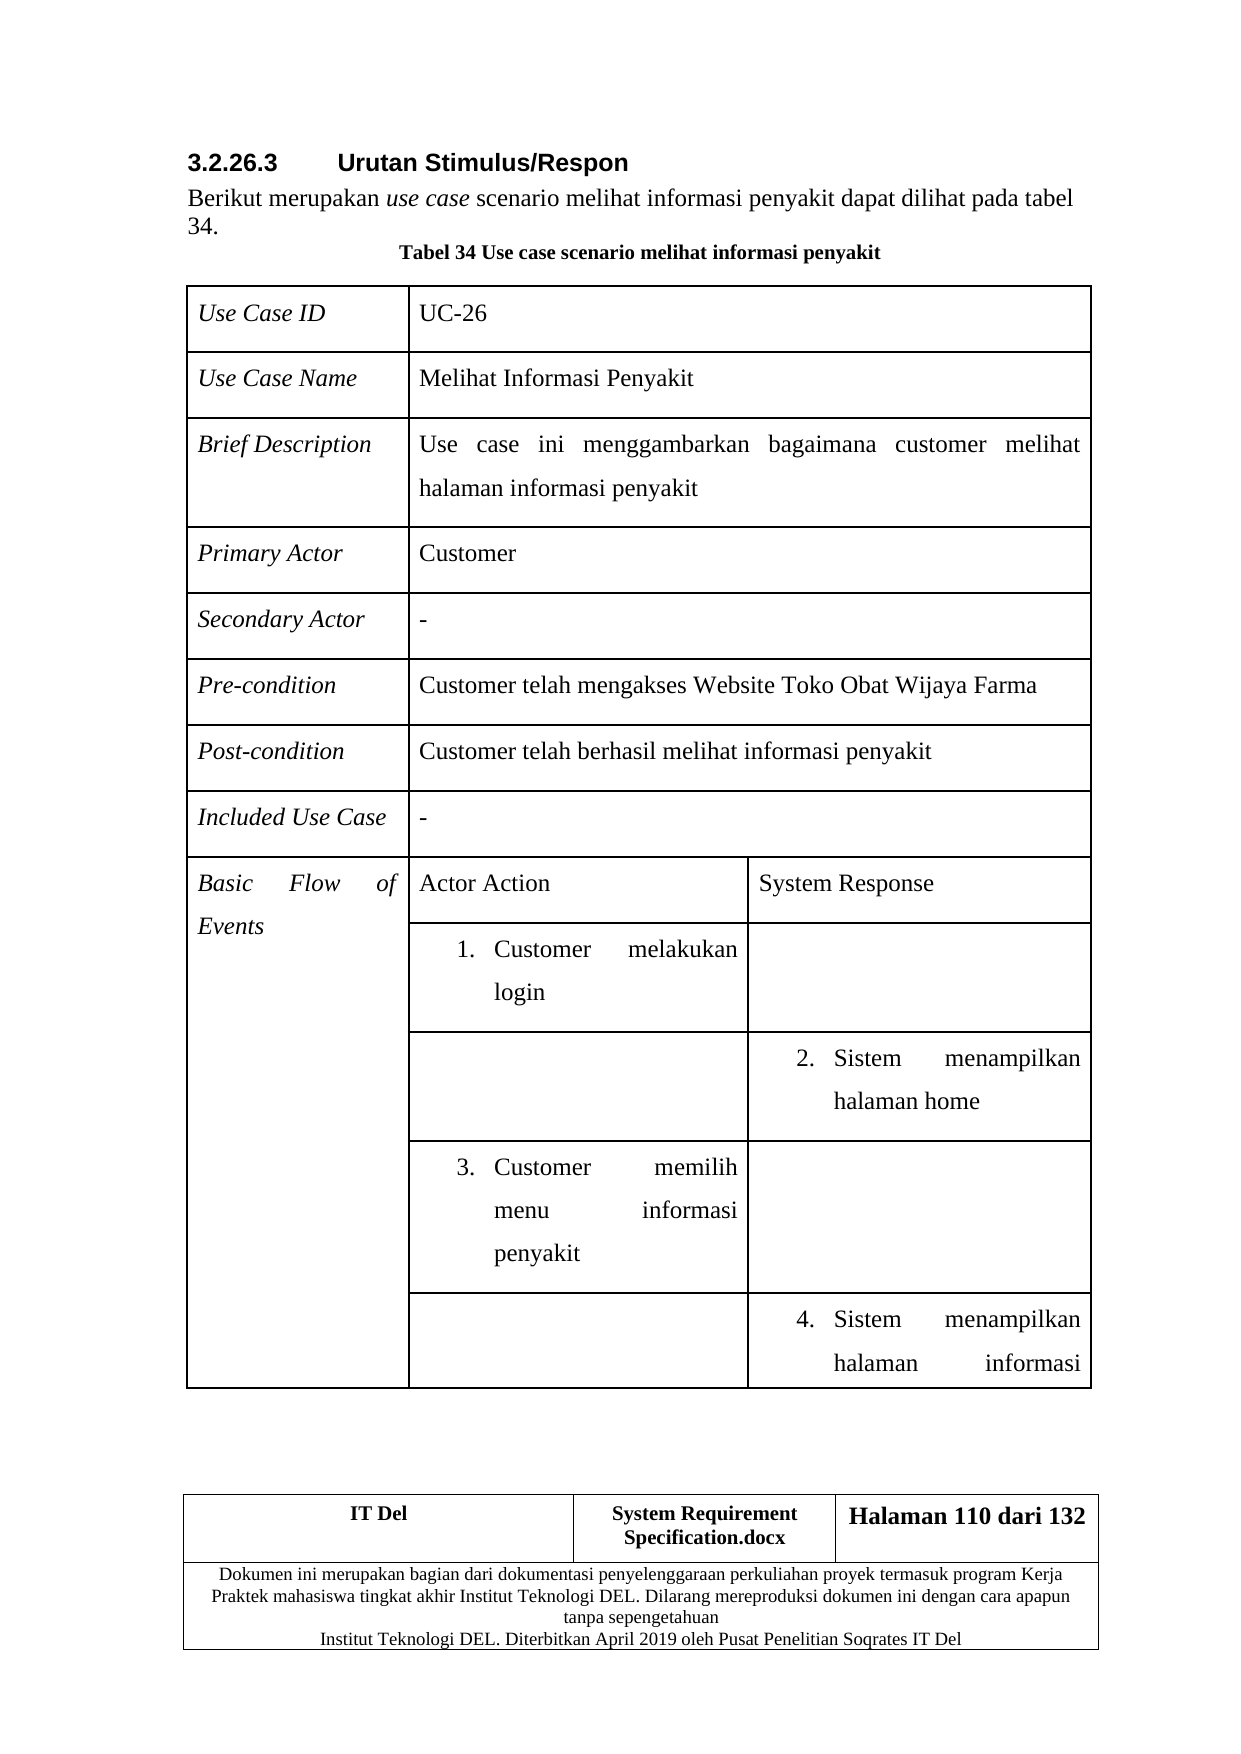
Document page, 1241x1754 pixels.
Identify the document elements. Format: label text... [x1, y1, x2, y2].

table_cell Customer [410, 528, 1090, 592]
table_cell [749, 1294, 1090, 1387]
table_cell Pre-condition [188, 660, 408, 724]
table_cell Secondary Actor [188, 594, 408, 658]
table_cell Customer telah berhasil melihat informasi penyakit [410, 726, 1090, 790]
table_cell Primary Actor [188, 528, 408, 592]
table_cell Customer telah mengakses Website Toko Obat Wijaya Farma [410, 660, 1090, 724]
table_cell Melihat Informasi Penyakit [410, 353, 1090, 417]
table_cell Included Use Case [188, 792, 408, 856]
subtitle Urutan Stimulus/Respon [187, 148, 1092, 176]
table_cell - [410, 594, 1090, 658]
table_cell [749, 1142, 1090, 1292]
text Berikut merupakan use case scenario melihat informasi penyakit dapat dilihat pada tabel 34. [187, 183, 1092, 240]
table_cell Customer memilih menu informasi penyakit [410, 1142, 747, 1292]
table_cell Basic Flow of Events [188, 858, 408, 1387]
text Tabel 34 Use case scenario melihat informasi penyakit [187, 240, 1092, 264]
table_cell Actor Action [410, 858, 747, 922]
table_cell [410, 1033, 747, 1140]
table_header Use Case ID [188, 287, 408, 351]
table_cell System Response [749, 858, 1090, 922]
table_cell [410, 1294, 747, 1387]
table_cell - [410, 792, 1090, 856]
table_cell Customer melakukan login [410, 924, 747, 1031]
table_cell [749, 924, 1090, 1031]
table_header UC-26 [410, 287, 1090, 351]
table_cell Brief Description [188, 419, 408, 526]
table_cell Post-condition [188, 726, 408, 790]
table_cell Sistem menampilkan halaman home [749, 1033, 1090, 1140]
table_cell Use case ini menggambarkan bagaimana customer melihat halaman informasi penyakit [410, 419, 1090, 526]
table_cell Use Case Name [188, 353, 408, 417]
